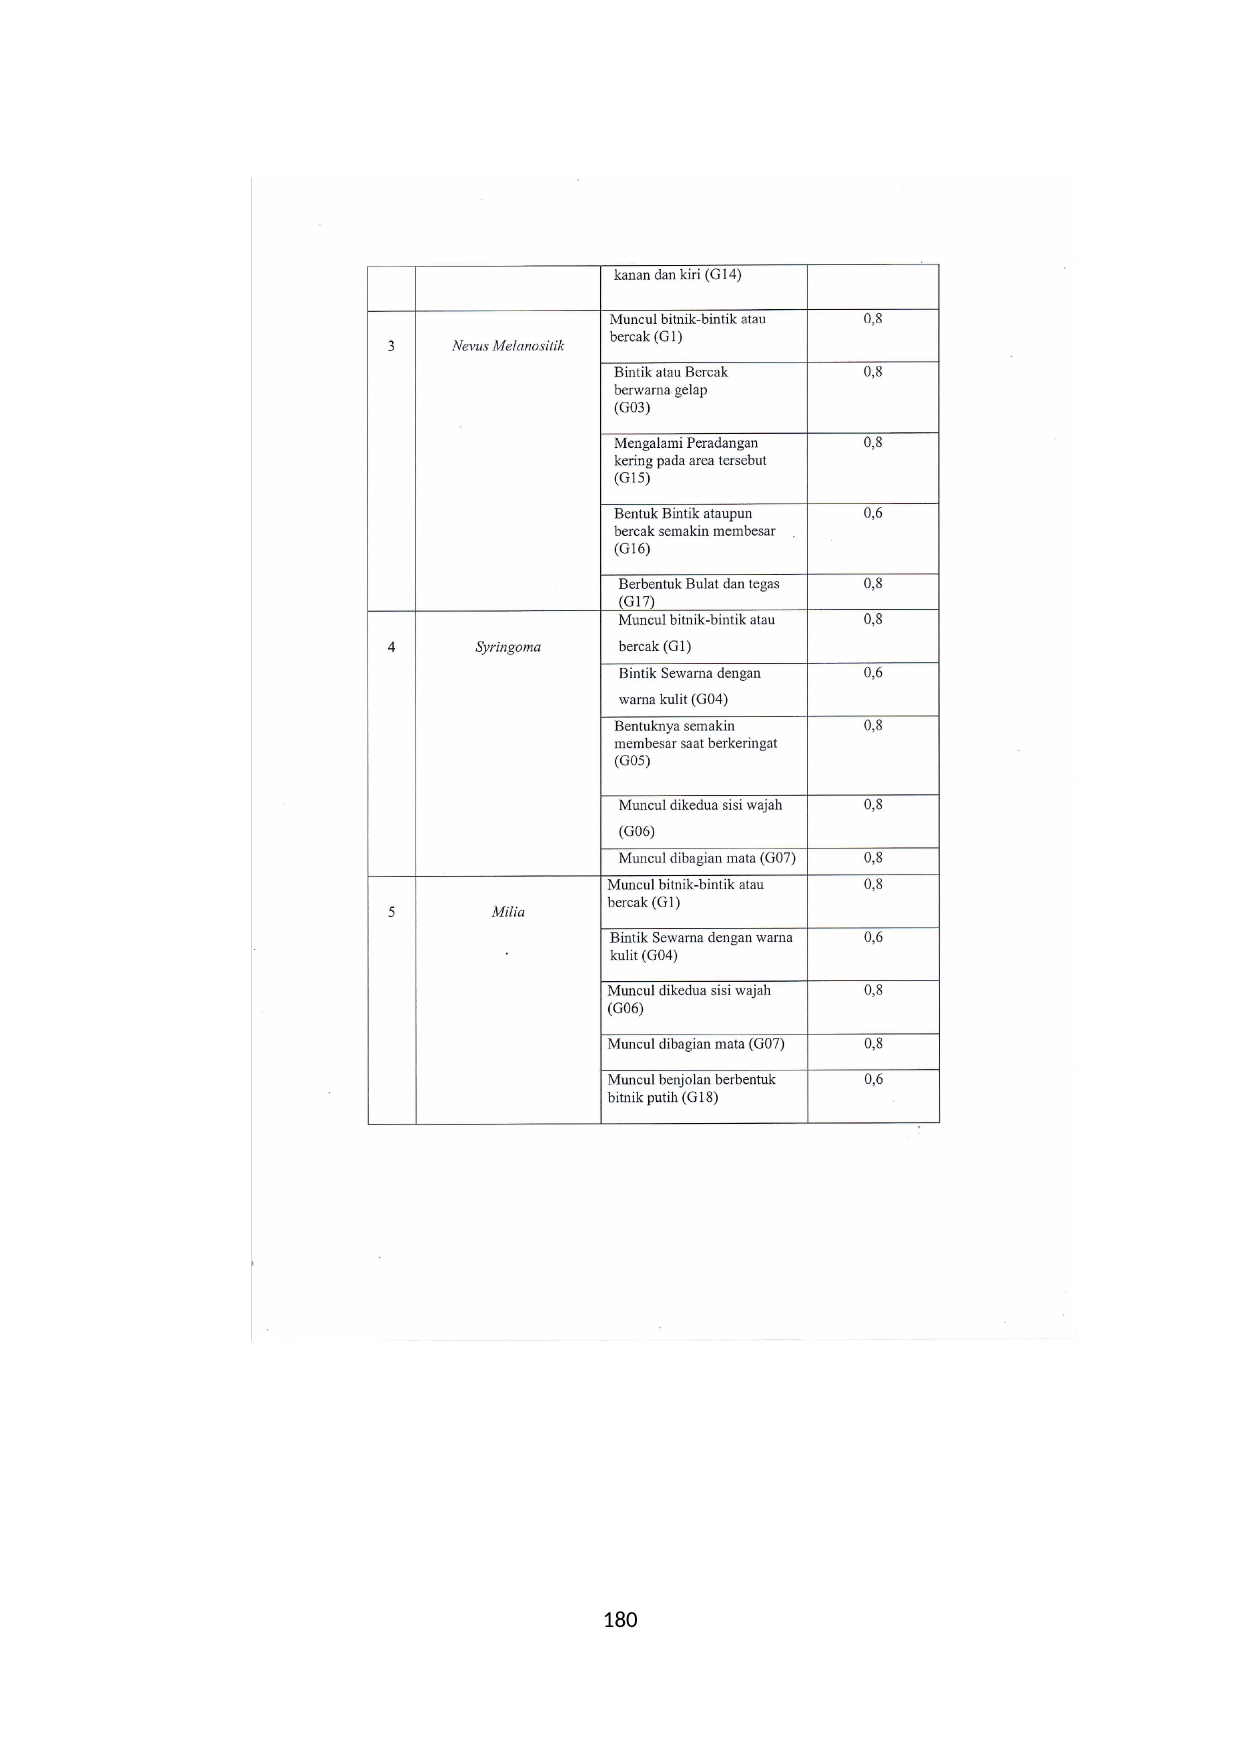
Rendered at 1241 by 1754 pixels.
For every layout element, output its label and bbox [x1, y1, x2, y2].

picture [251, 177, 1078, 1341]
